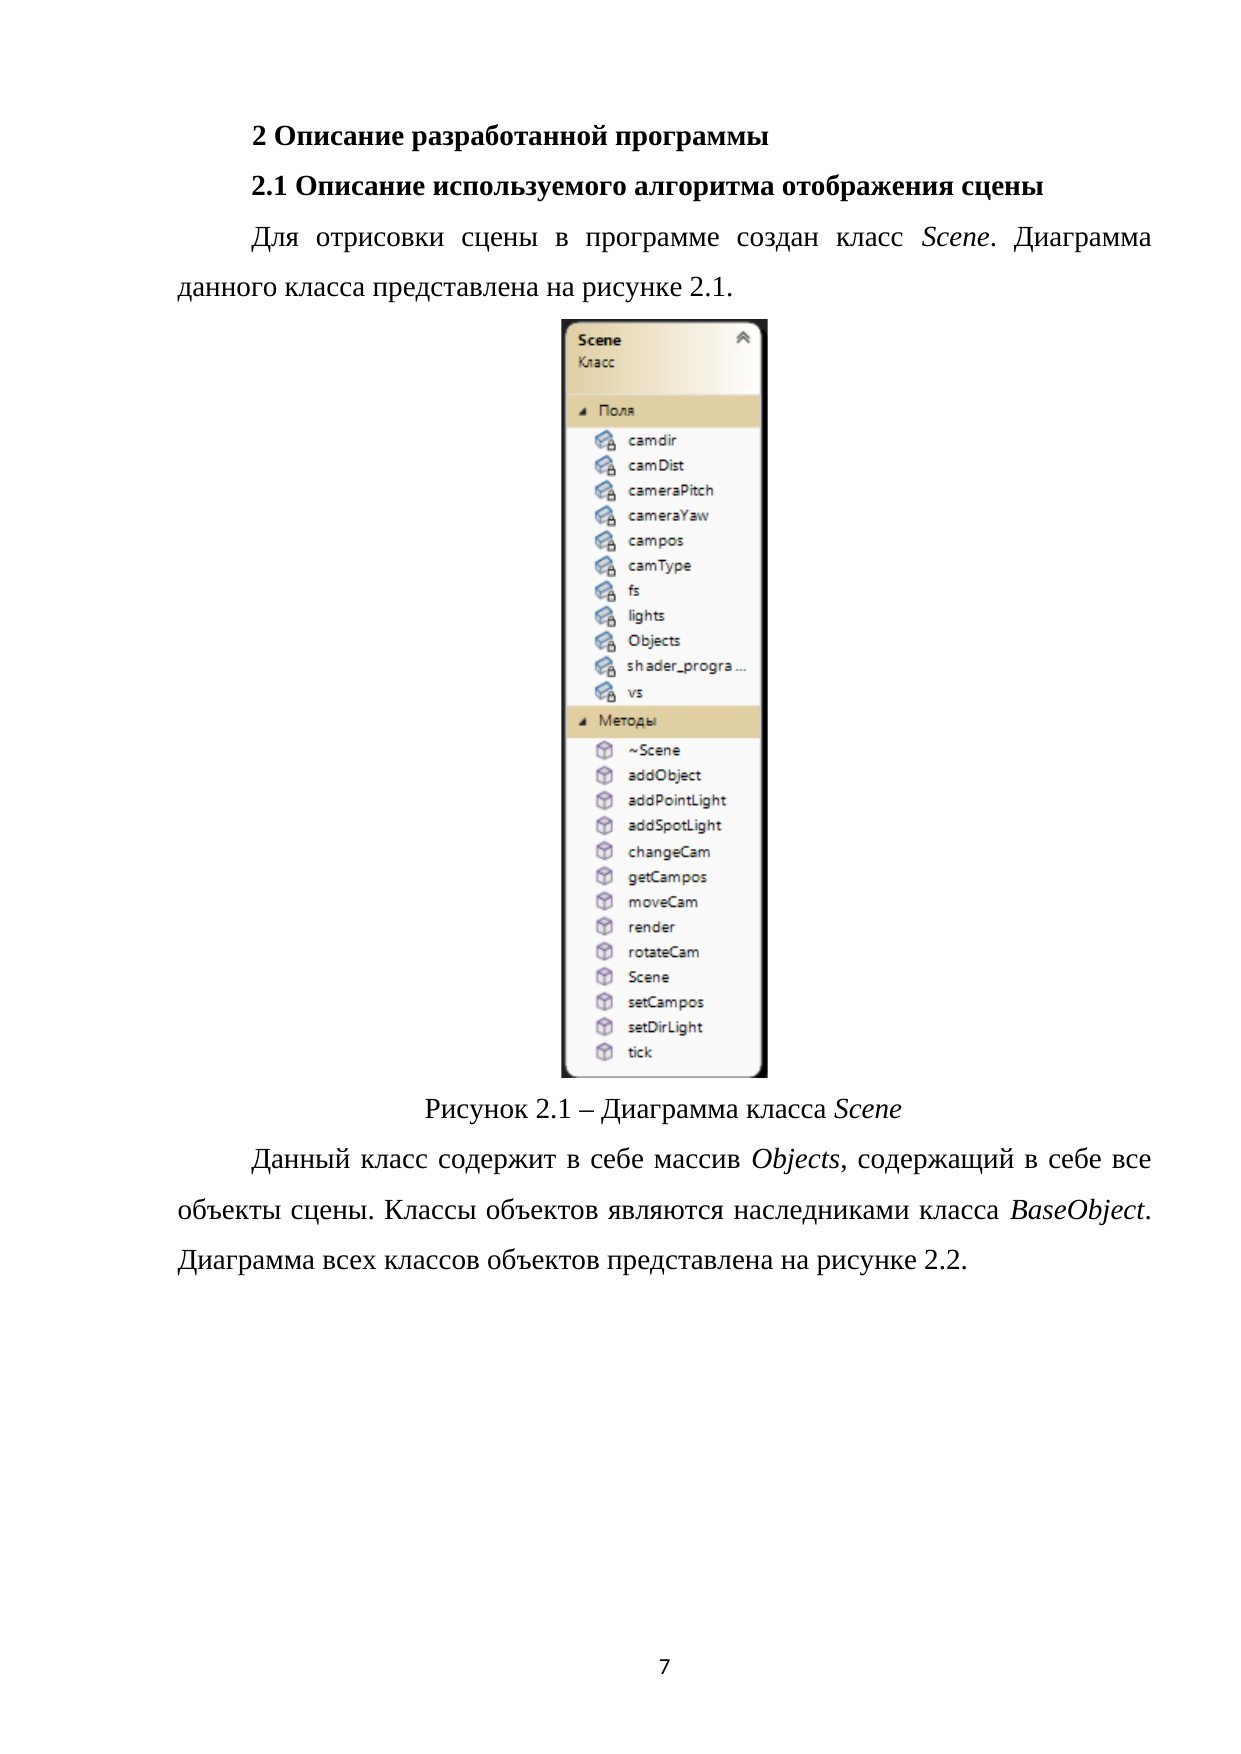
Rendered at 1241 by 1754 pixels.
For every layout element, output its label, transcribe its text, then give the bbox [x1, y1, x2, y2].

text Рисунок 2.1 – Диаграмма класса Scene [177, 1091, 1152, 1125]
subtitle 2.1 Описание используемого алгоритма отображения сцены [177, 168, 1152, 202]
text Описание разработанной программы [177, 118, 1152, 152]
picture [561, 319, 768, 1078]
text Для отрисовки сцены в программе создан класс Scene. Диаграмма данного класса представлена на рисунке 2.1. [177, 219, 1152, 303]
text Данный класс содержит в себе массив Objects, содержащий в себе все объекты сцены. Классы объектов являются наследниками класса BaseObject. Диаграмма всех классов объектов представлена на рисунке 2.2. [177, 1142, 1152, 1276]
